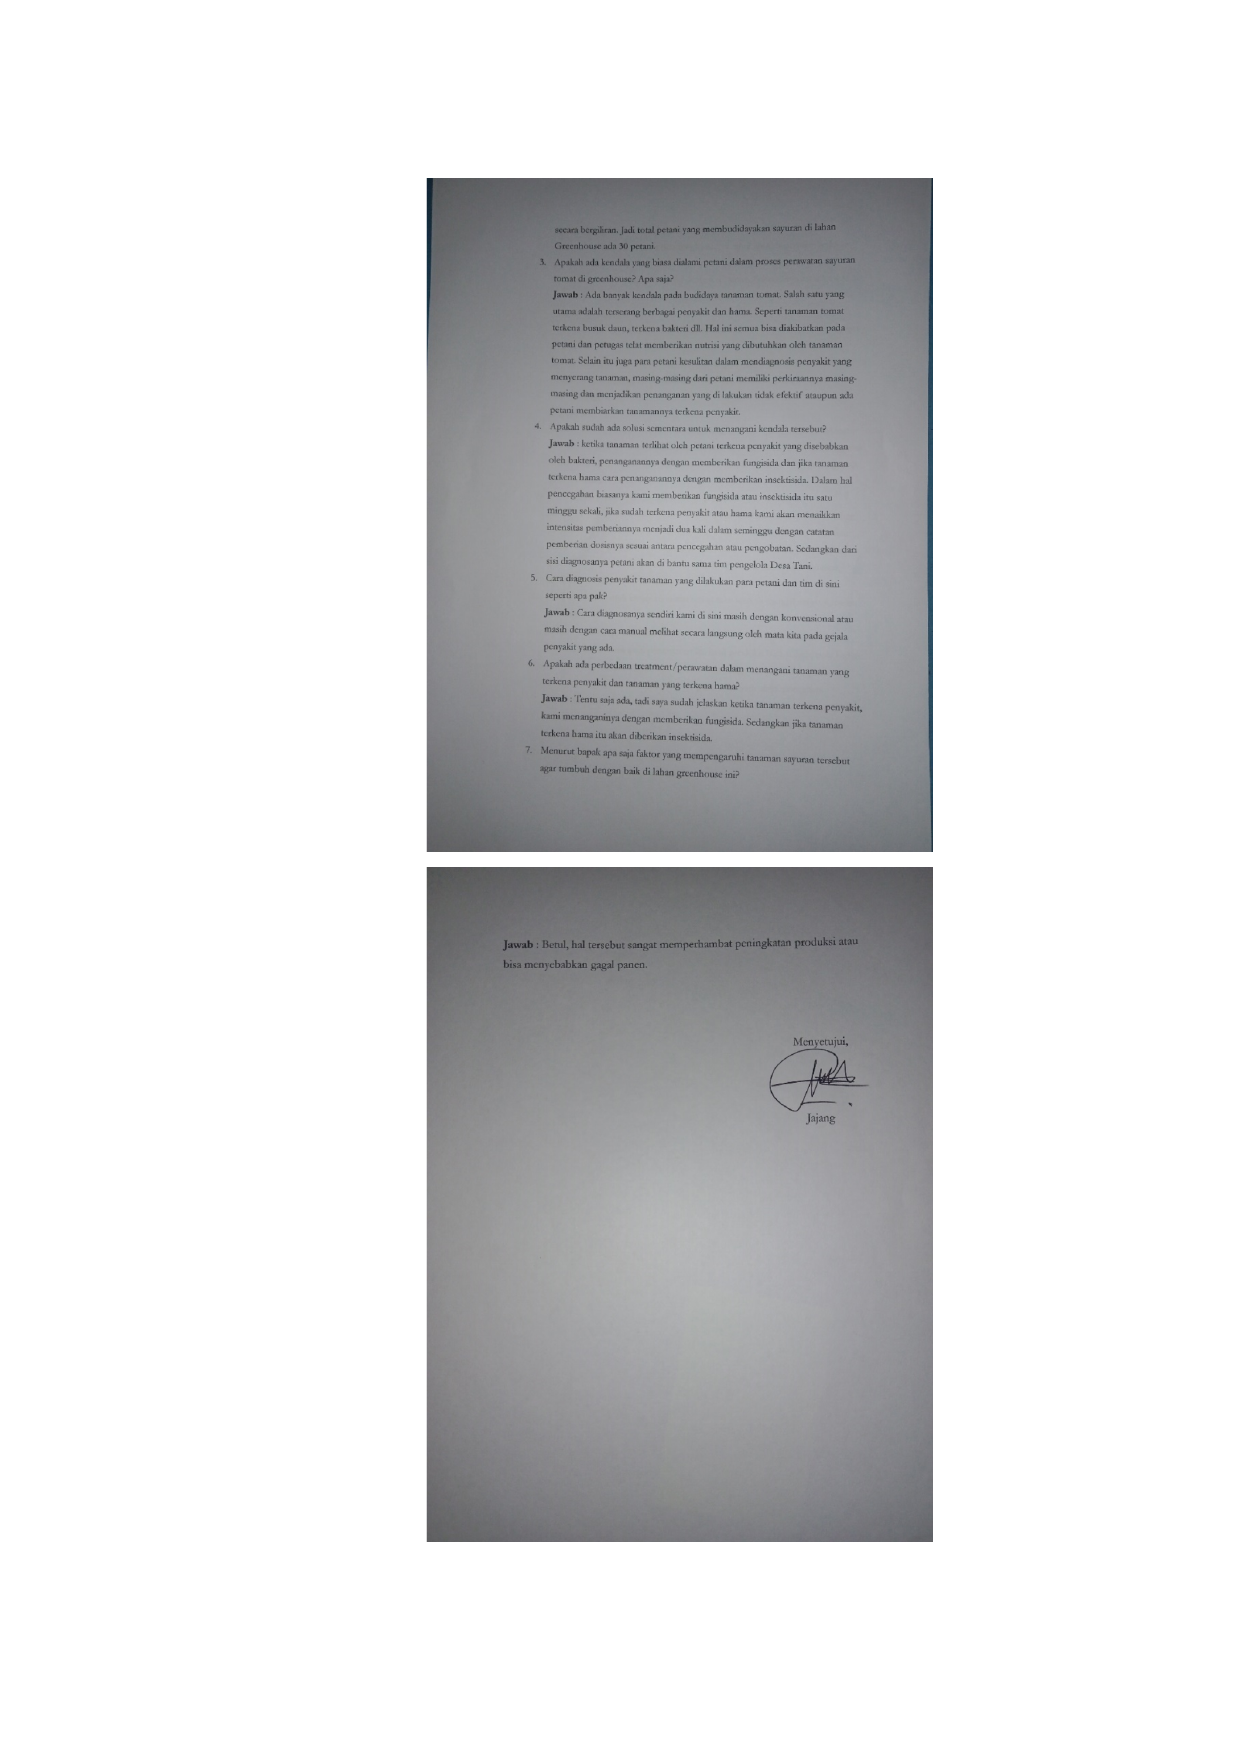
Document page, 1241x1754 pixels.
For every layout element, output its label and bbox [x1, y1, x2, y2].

picture [427, 178, 933, 851]
picture [427, 867, 933, 1541]
